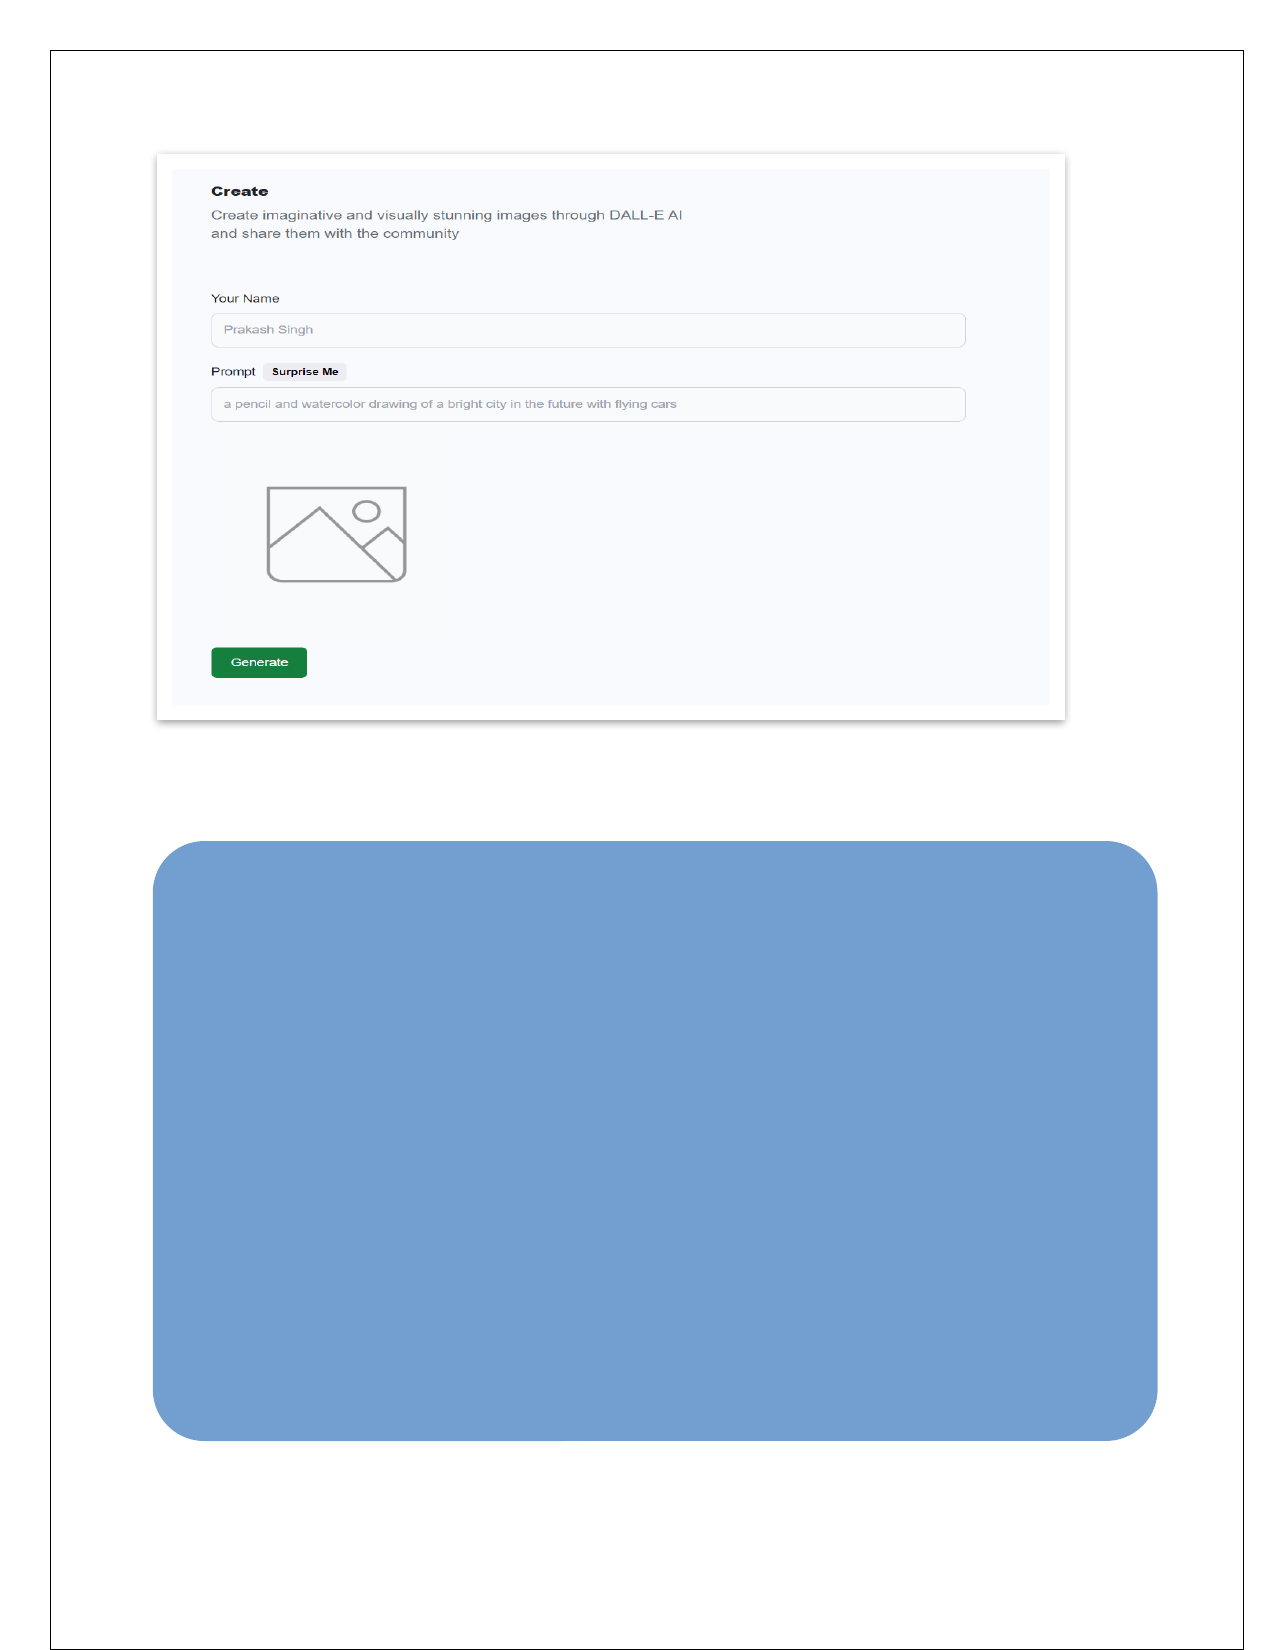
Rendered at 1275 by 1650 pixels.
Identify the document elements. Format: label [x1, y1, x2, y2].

picture [172, 169, 1050, 705]
